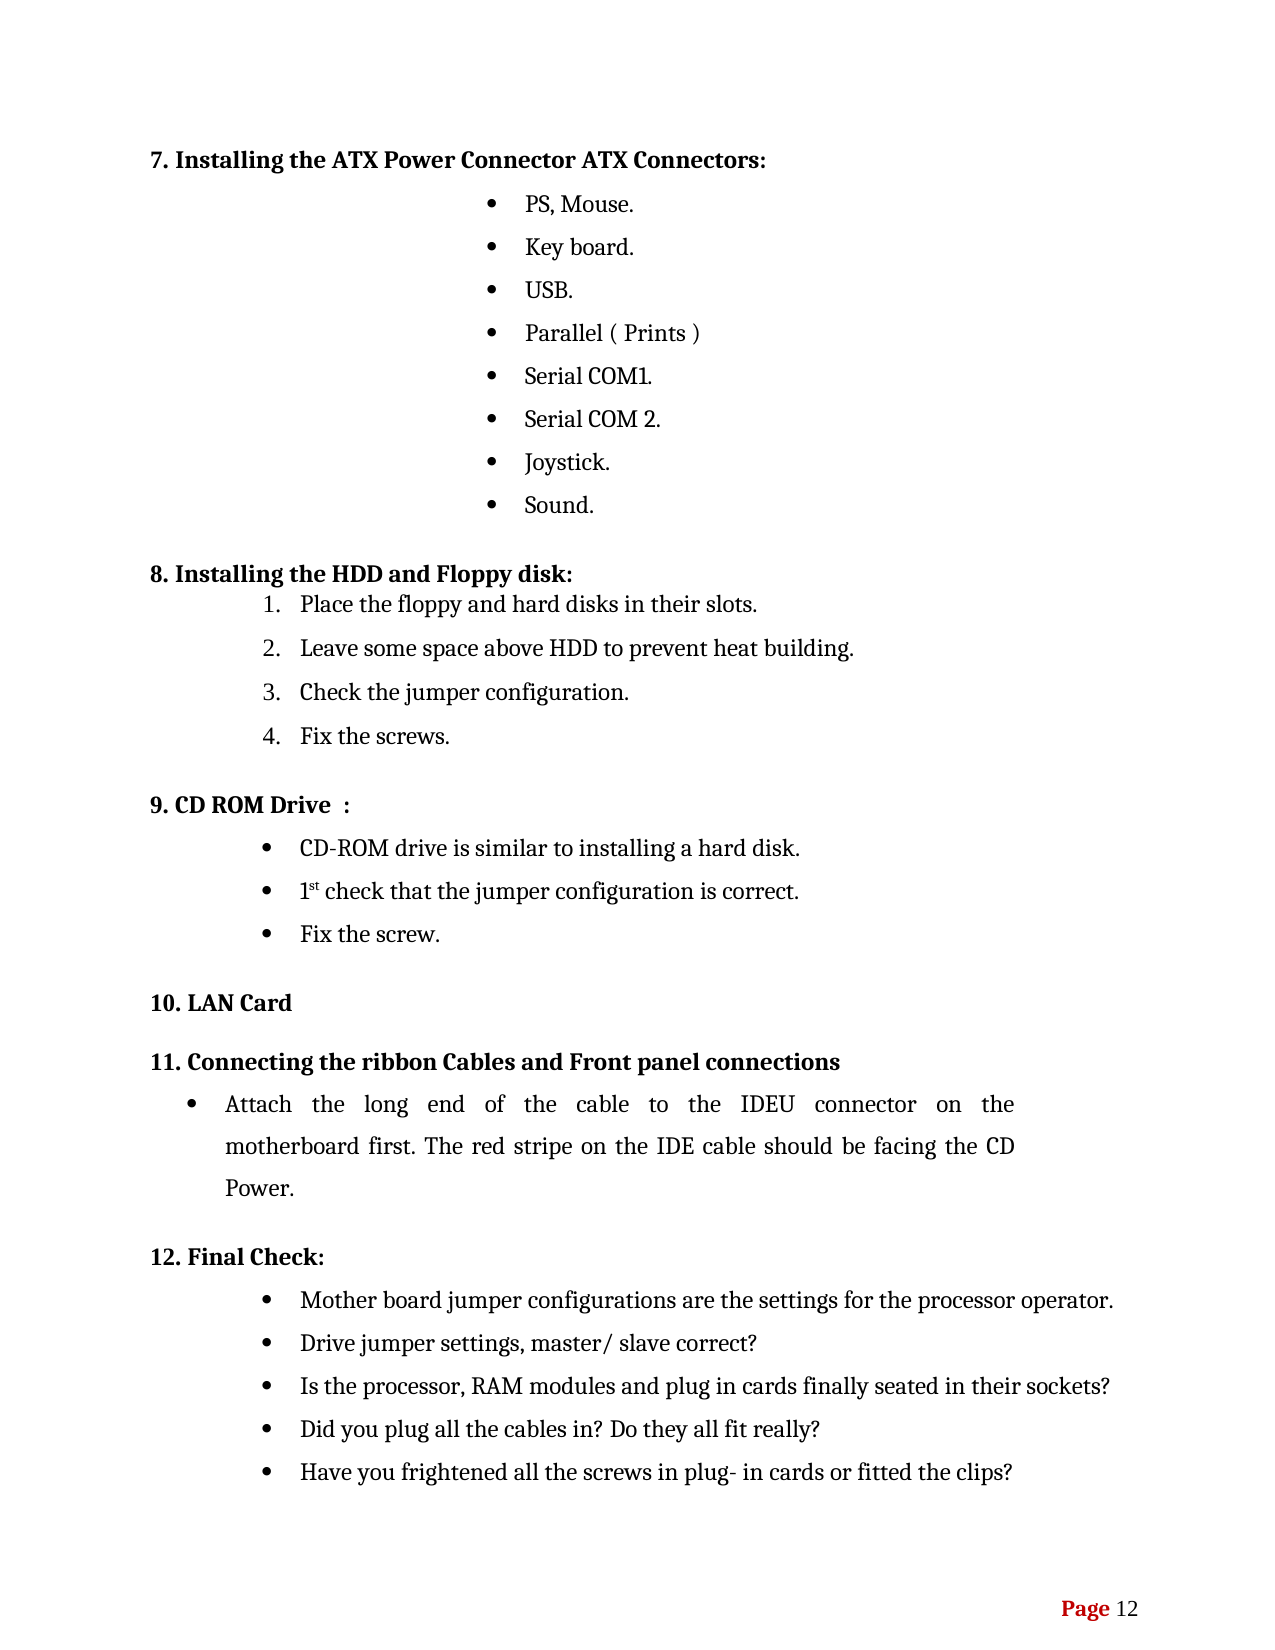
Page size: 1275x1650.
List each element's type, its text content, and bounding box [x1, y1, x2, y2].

list Did you plug all the cables in? Do they all fit really? [262, 1415, 1225, 1443]
list Check the jumper configuration. [262, 677, 1225, 707]
list Place the floppy and hard disks in their slots. [262, 589, 1225, 619]
list 1st check that the jumper configuration is correct. [262, 877, 1225, 906]
list Drive jumper settings, master/ slave correct? [262, 1329, 1225, 1357]
list Parallel ( Prints ) [487, 318, 1225, 347]
list LAN Card [150, 988, 1225, 1018]
list Attach the long end of the cable to the IDEU connector on the motherboard first. The red stripe on the IDE cable should be facing the CD Power. [187, 1090, 1015, 1203]
list Installing the ATX Power Connector ATX Connectors: [150, 145, 817, 175]
list Leave some space above HDD to prevent heat building. [262, 633, 1225, 663]
list Installing the HDD and Floppy disk: [150, 559, 1225, 589]
list Joystick. [487, 448, 1225, 476]
list Is the processor, RAM modules and plug in cards finally seated in their sockets? [262, 1372, 1225, 1400]
list Serial COM1. [487, 362, 1225, 390]
list Key board. [487, 233, 1225, 261]
list Fix the screws. [262, 721, 1225, 751]
list Have you frightened all the screws in plug- in cards or fitted the clips? [262, 1458, 1225, 1487]
list CD ROM Drive : [150, 791, 1225, 820]
list Fix the screw. [262, 920, 1225, 949]
list Connecting the ribbon Cables and Front panel connections [150, 1047, 1225, 1076]
list PS, Mouse. [487, 189, 1225, 218]
list Final Check: [150, 1242, 1225, 1272]
list Sound. [487, 491, 1225, 519]
list USB. [487, 276, 1225, 304]
list Mother board jumper configurations are the settings for the processor operator. [262, 1286, 1225, 1314]
list CD-ROM drive is similar to installing a hard disk. [262, 834, 1225, 863]
list Serial COM 2. [487, 405, 1225, 433]
